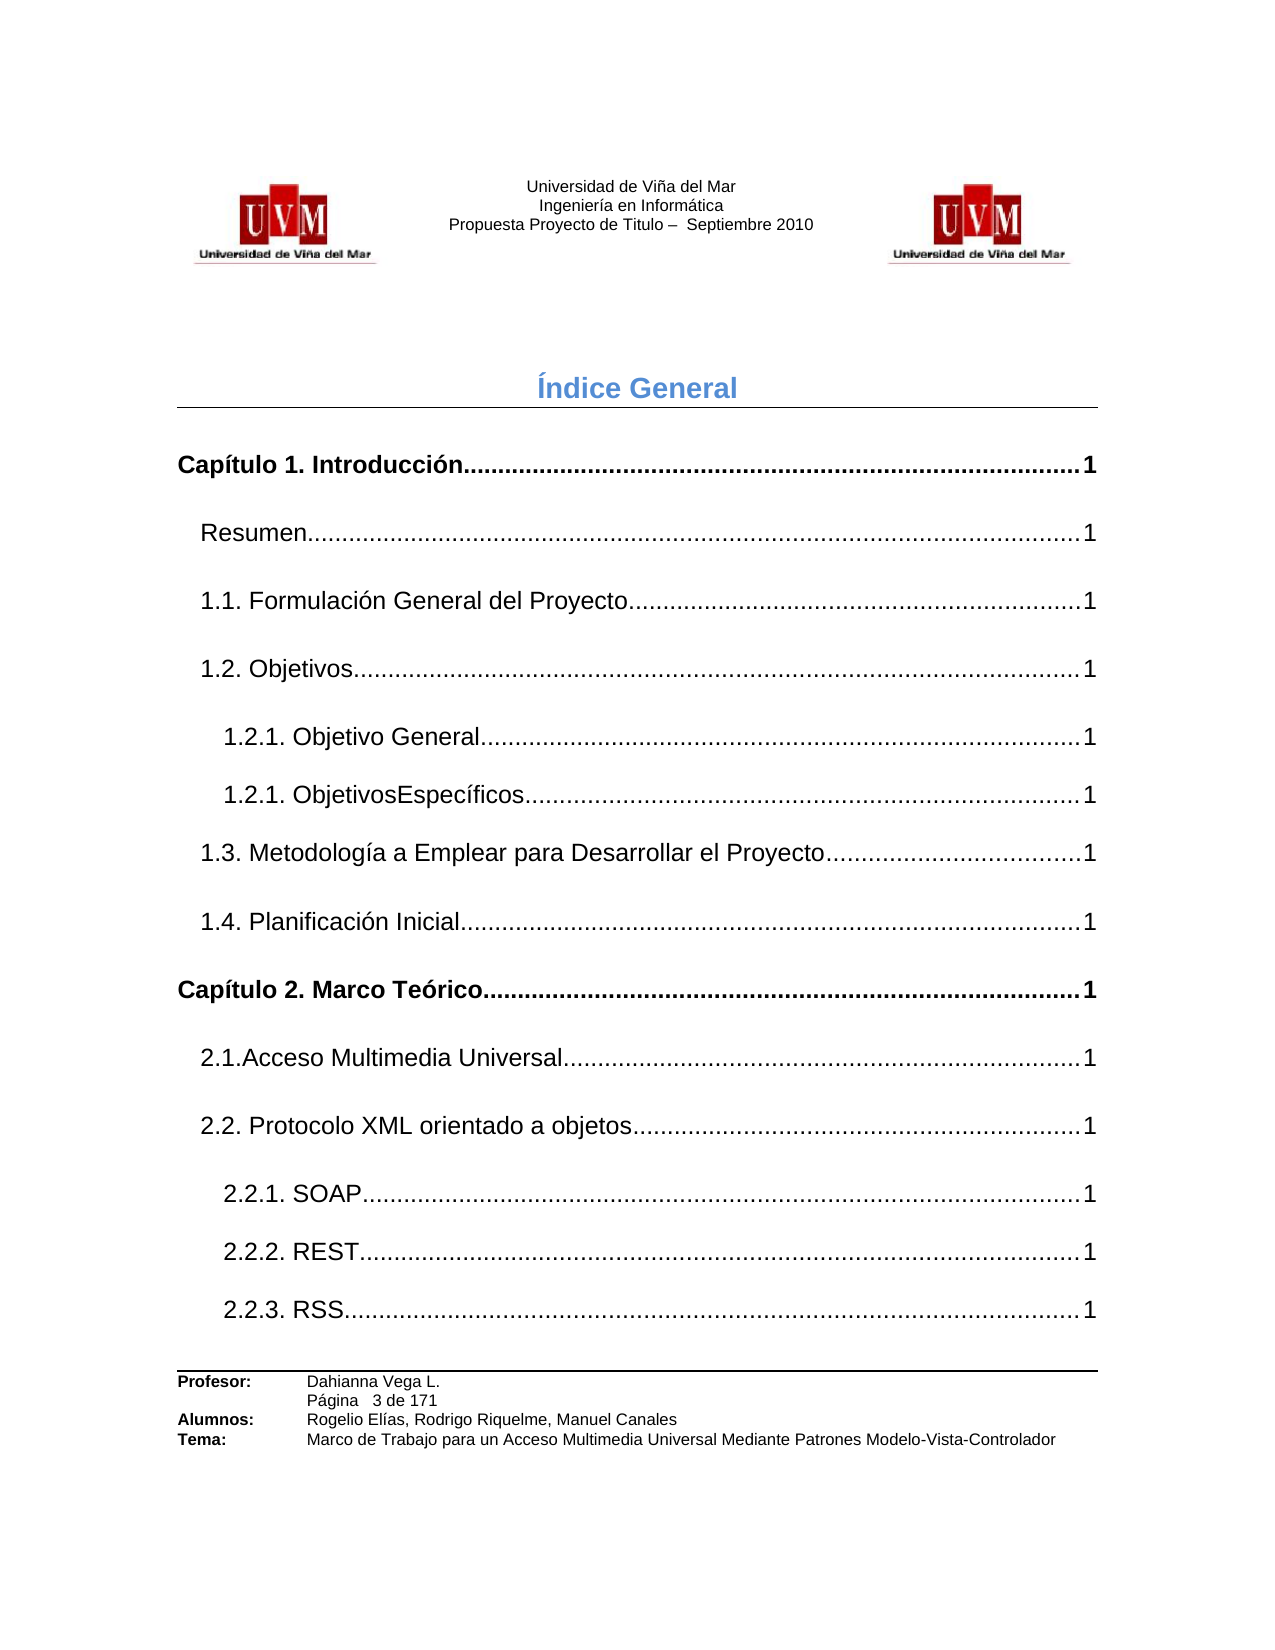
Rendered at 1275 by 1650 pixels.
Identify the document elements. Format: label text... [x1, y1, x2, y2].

text 2.2.2. REST 1 [223, 1237, 1098, 1266]
text Resumen 1 [200, 518, 1098, 547]
text 2.2.3. RSS 1 [223, 1295, 1098, 1324]
text Capítulo 1. Introducción 1 [177, 450, 1098, 478]
text 1.1. Formulación General del Proyecto 1 [200, 586, 1098, 615]
text 2.2. Protocolo XML orientado a objetos 1 [200, 1111, 1098, 1139]
picture [871, 176, 1084, 267]
text 2.1.Acceso Multimedia Universal 1 [200, 1043, 1098, 1071]
text 1.4. Planificación Inicial 1 [200, 906, 1098, 935]
title Índice General [177, 371, 1098, 407]
text 1.3. Metodología a Emplear para Desarrollar el Proyecto 1 [200, 838, 1098, 867]
picture [177, 176, 390, 267]
text 1.2.1. Objetivo General 1 [223, 722, 1098, 751]
text 1.2.1. ObjetivosEspecíficos 1 [223, 780, 1098, 809]
text 1.2. Objetivos 1 [200, 654, 1098, 683]
text Capítulo 2. Marco Teórico 1 [177, 974, 1098, 1003]
text 2.2.1. SOAP 1 [223, 1179, 1098, 1208]
